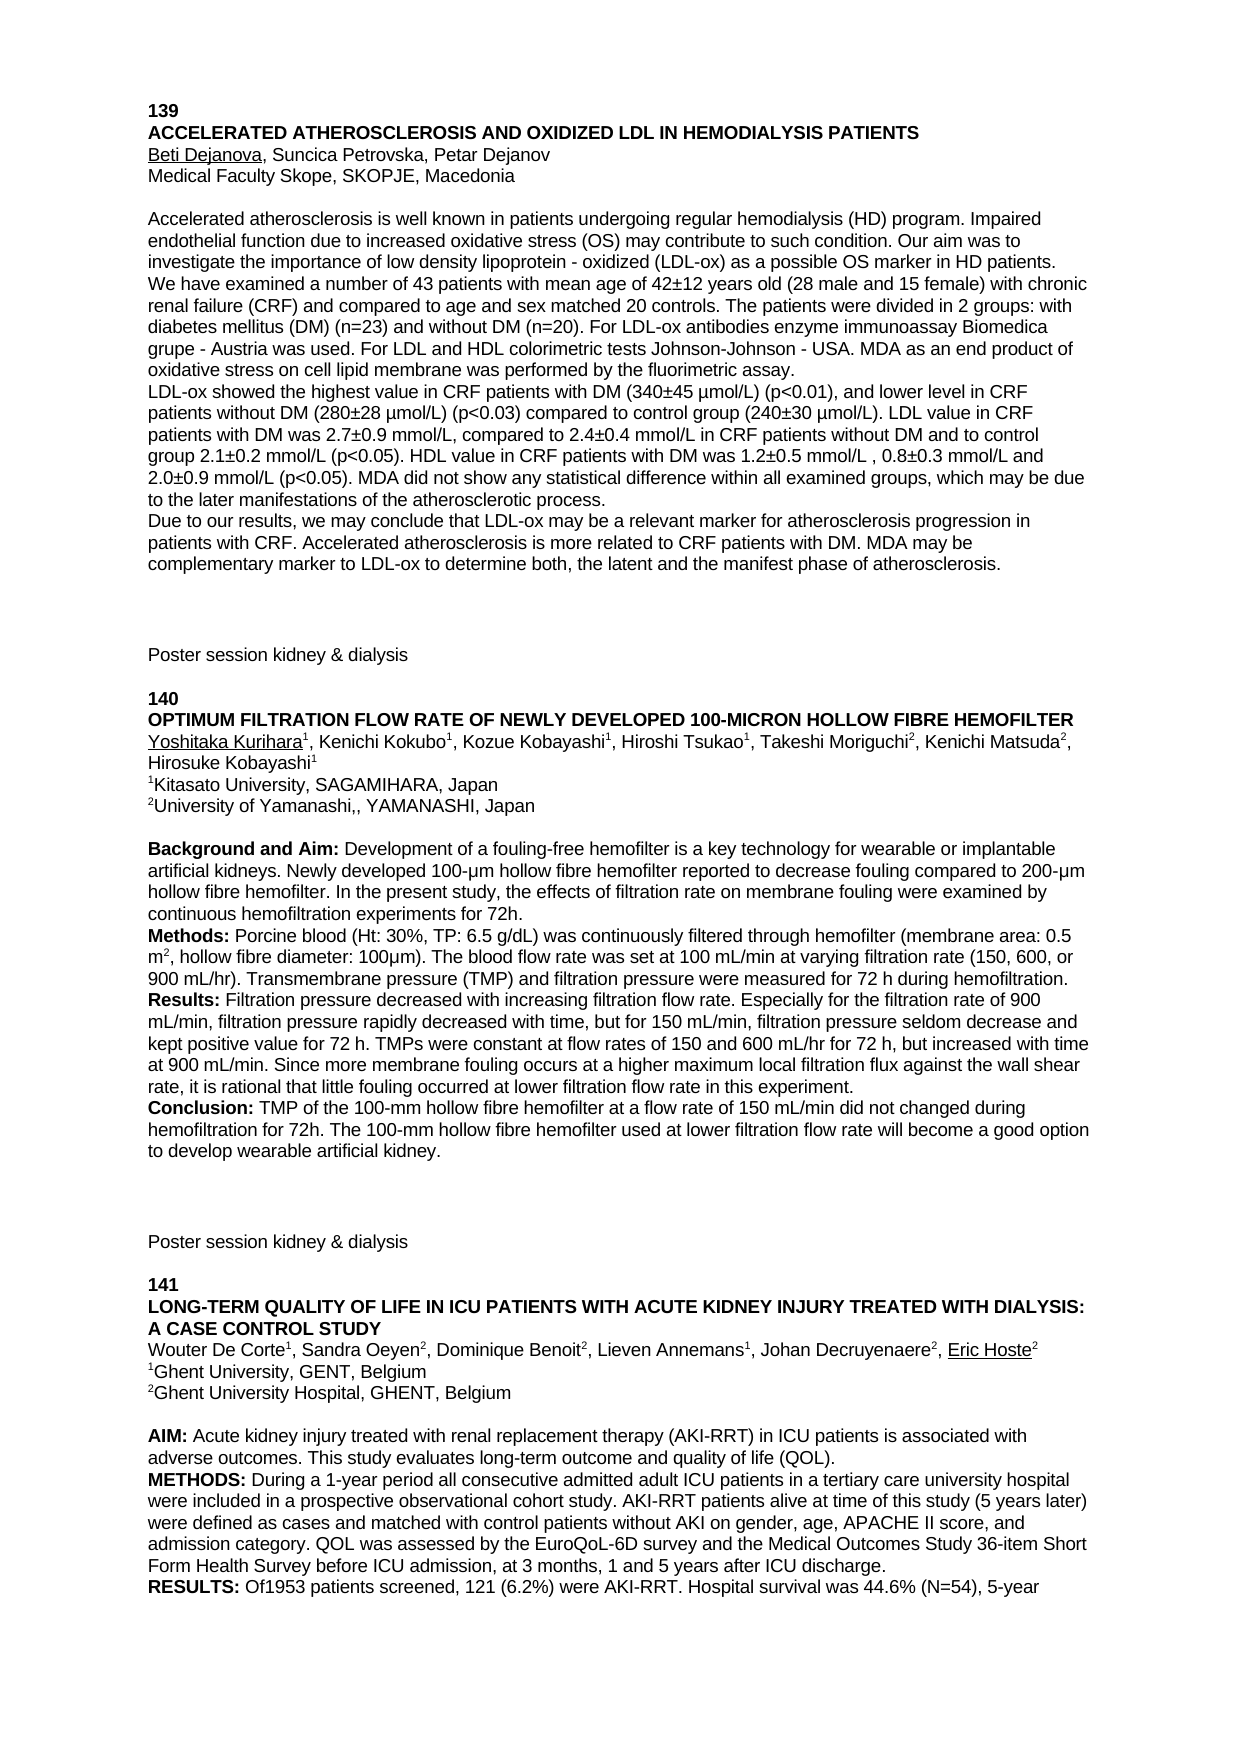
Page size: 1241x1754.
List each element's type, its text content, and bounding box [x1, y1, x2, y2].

text Results: Filtration pressure decreased with increasing filtration flow rate. Especially for the filtration rate of 900 mL/min, filtration pressure rapidly decreased with time, but for 150 mL/min, filtration pressure seldom decrease and kept positive value for 72 h. TMPs were constant at flow rates of 150 and 600 mL/hr for 72 h, but increased with time at 900 mL/min. Since more membrane fouling occurs at a higher maximum local filtration flux against the wall shear rate, it is rational that little fouling occurred at lower filtration flow rate in this experiment. [148, 989, 1090, 1097]
text 139 [148, 100, 1090, 122]
text ACCELERATED ATHEROSCLEROSIS AND OXIDIZED LDL IN HEMODIALYSIS PATIENTS [148, 122, 1090, 143]
text OPTIMUM FILTRATION FLOW RATE OF NEWLY DEVELOPED 100-MICRON HOLLOW FIBRE HEMOFILTER [148, 709, 1090, 730]
text Accelerated atherosclerosis is well known in patients undergoing regular hemodialysis (HD) program. Impaired endothelial function due to increased oxidative stress (OS) may contribute to such condition. Our aim was to investigate the importance of low density lipoprotein - oxidized (LDL-ox) as a possible OS marker in HD patients. [148, 208, 1090, 273]
text Background and Aim: Development of a fouling-free hemofilter is a key technology for wearable or implantable artificial kidneys. Newly developed 100-μm hollow fibre hemofilter reported to decrease fouling compared to 200-μm hollow fibre hemofilter. In the present study, the effects of filtration rate on membrane fouling were examined by continuous hemofiltration experiments for 72h. [148, 838, 1090, 924]
text METHODS: During a 1-year period all consecutive admitted adult ICU patients in a tertiary care university hospital were included in a prospective observational cohort study. AKI-RRT patients alive at time of this study (5 years later) were defined as cases and matched with control patients without AKI on gender, age, APACHE II score, and admission category. QOL was assessed by the EuroQoL-6D survey and the Medical Outcomes Study 36-item Short Form Health Survey before ICU admission, at 3 months, 1 and 5 years after ICU discharge. [148, 1468, 1090, 1576]
text LDL-ox showed the highest value in CRF patients with DM (340±45 µmol/L) (p<0.01), and lower level in CRF patients without DM (280±28 µmol/L) (p<0.03) compared to control group (240±30 µmol/L). LDL value in CRF patients with DM was 2.7±0.9 mmol/L, compared to 2.4±0.4 mmol/L in CRF patients without DM and to control group 2.1±0.2 mmol/L (p<0.05). HDL value in CRF patients with DM was 1.2±0.5 mmol/L , 0.8±0.3 mmol/L and 2.0±0.9 mmol/L (p<0.05). MDA did not show any statistical difference within all examined groups, which may be due to the later manifestations of the atherosclerotic process. [148, 381, 1090, 510]
text We have examined a number of 43 patients with mean age of 42±12 years old (28 male and 15 female) with chronic renal failure (CRF) and compared to age and sex matched 20 controls. The patients were divided in 2 groups: with diabetes mellitus (DM) (n=23) and without DM (n=20). For LDL-ox antibodies enzyme immunoassay Biomedica grupe - Austria was used. For LDL and HDL colorimetric tests Johnson-Johnson - USA. MDA as an end product of oxidative stress on cell lipid membrane was performed by the fluorimetric assay. [148, 273, 1090, 381]
text Methods: Porcine blood (Ht: 30%, TP: 6.5 g/dL) was continuously filtered through hemofilter (membrane area: 0.5 m2, hollow fibre diameter: 100μm). The blood flow rate was set at 100 mL/min at varying filtration rate (150, 600, or 900 mL/hr). Transmembrane pressure (TMP) and filtration pressure were measured for 72 h during hemofiltration. [148, 924, 1090, 989]
text Medical Faculty Skope, SKOPJE, Macedonia [148, 165, 1090, 187]
text Poster session kidney & dialysis [148, 596, 1090, 666]
text 2University of Yamanashi,, YAMANASHI, Japan [148, 795, 1090, 817]
text Conclusion: TMP of the 100-mm hollow fibre hemofilter at a flow rate of 150 mL/min did not changed during hemofiltration for 72h. The 100-mm hollow fibre hemofilter used at lower filtration flow rate will become a good option to develop wearable artificial kidney. [148, 1097, 1090, 1162]
text Yoshitaka Kurihara1, Kenichi Kokubo1, Kozue Kobayashi1, Hiroshi Tsukao1, Takeshi Moriguchi2, Kenichi Matsuda2, Hirosuke Kobayashi1 [148, 730, 1090, 773]
text Beti Dejanova, Suncica Petrovska, Petar Dejanov [148, 143, 1090, 165]
text LONG-TERM QUALITY OF LIFE IN ICU PATIENTS WITH ACUTE KIDNEY INJURY TREATED WITH DIALYSIS: A CASE CONTROL STUDY [148, 1296, 1090, 1339]
text 2Ghent University Hospital, GHENT, Belgium [148, 1382, 1090, 1404]
text 1Ghent University, GENT, Belgium [148, 1361, 1090, 1382]
text 1Kitasato University, SAGAMIHARA, Japan [148, 773, 1090, 795]
text AIM: Acute kidney injury treated with renal replacement therapy (AKI-RRT) in ICU patients is associated with adverse outcomes. This study evaluates long-term outcome and quality of life (QOL). [148, 1425, 1090, 1468]
text Poster session kidney & dialysis [148, 1183, 1090, 1253]
text Wouter De Corte1, Sandra Oeyen2, Dominique Benoit2, Lieven Annemans1, Johan Decruyenaere2, Eric Hoste2 [148, 1339, 1090, 1361]
text Due to our results, we may conclude that LDL-ox may be a relevant marker for atherosclerosis progression in patients with CRF. Accelerated atherosclerosis is more related to CRF patients with DM. MDA may be complementary marker to LDL-ox to determine both, the latent and the manifest phase of atherosclerosis. [148, 510, 1090, 575]
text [148, 1576, 1090, 1598]
text 141 [148, 1274, 1090, 1296]
text 140 [148, 687, 1090, 709]
